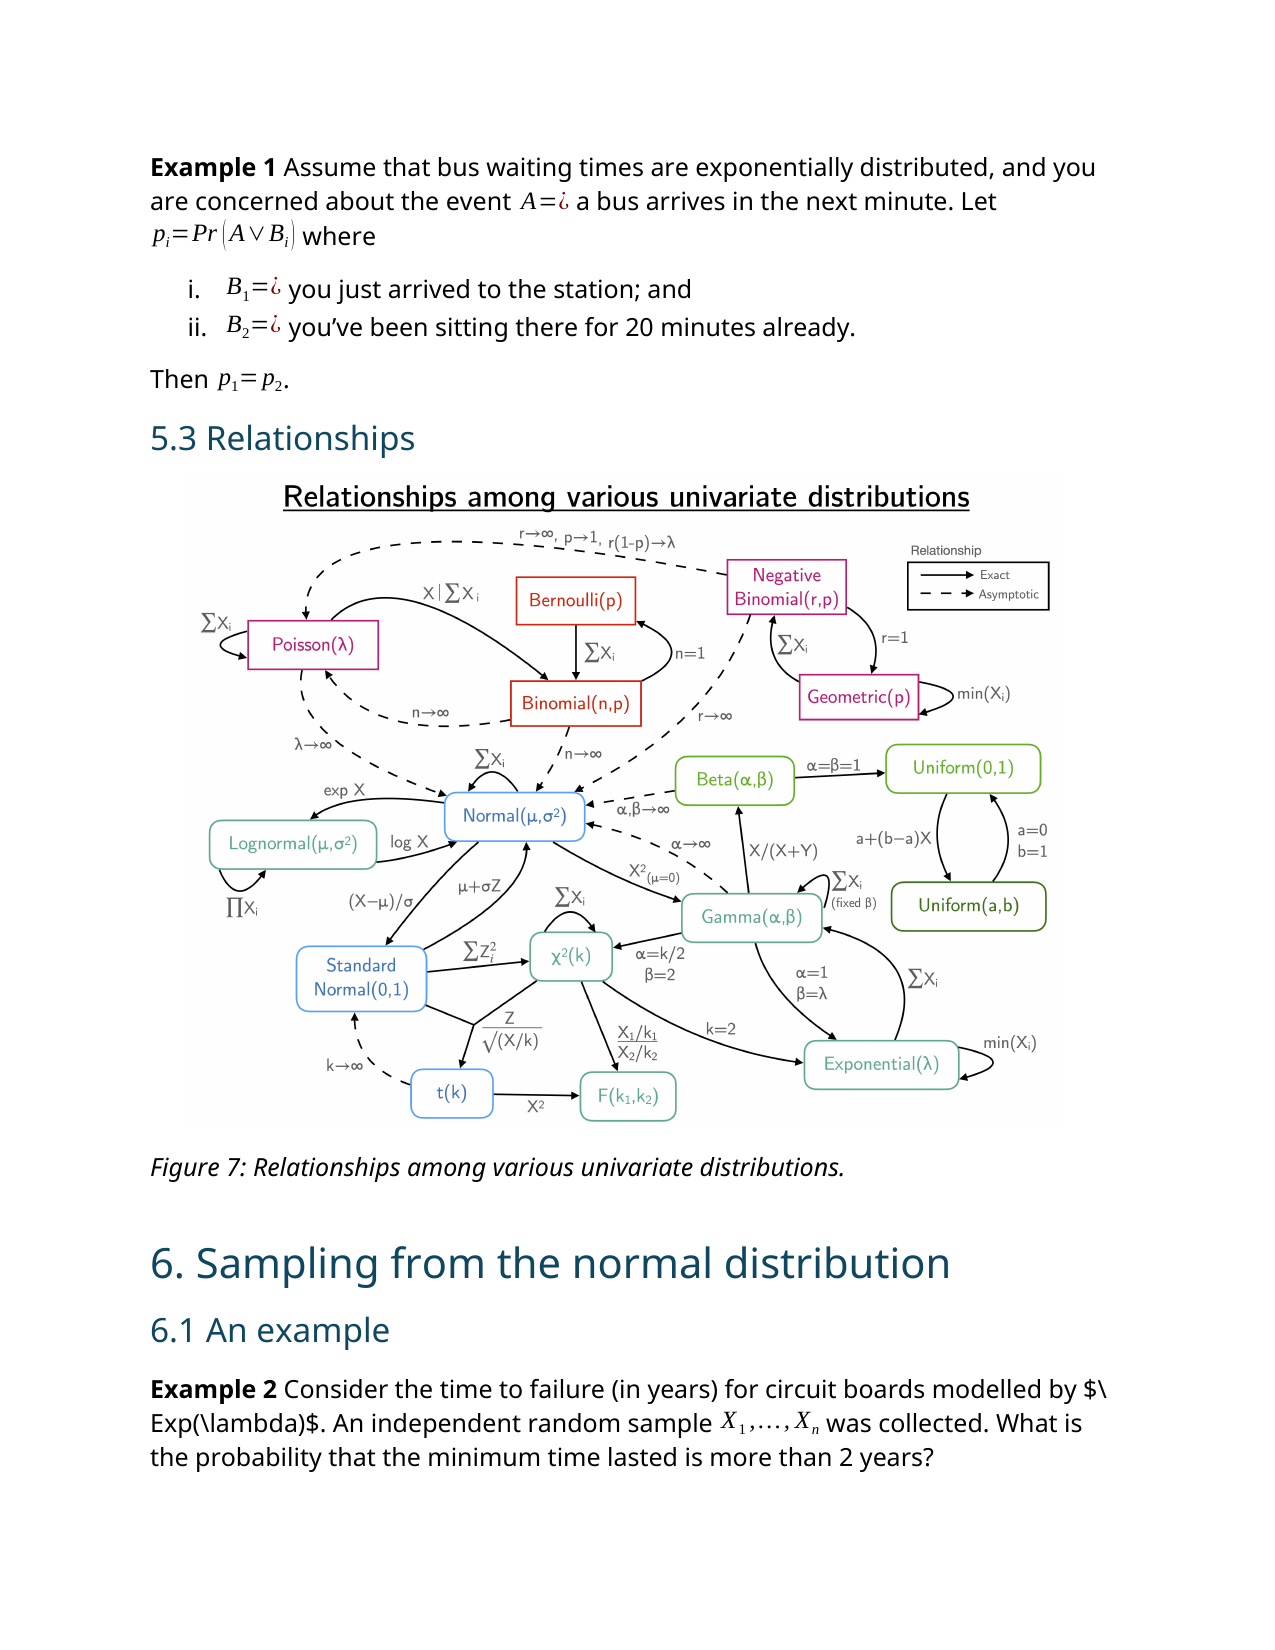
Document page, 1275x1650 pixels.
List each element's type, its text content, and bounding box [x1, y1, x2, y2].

list you’ve been sitting there for 20 minutes already. [187, 309, 1125, 343]
table_header Figure 7: Relationships among various univariate distributions. [139, 469, 1114, 1196]
subtitle 6. Sampling from the normal distribution [150, 1234, 1125, 1291]
text Then . [150, 362, 1125, 396]
subtitle 5.3 Relationships [150, 415, 1125, 460]
text Example 1 Assume that bus waiting times are exponentially distributed, and you are concerned about the event a bus arrives in the next minute. Let where [150, 150, 1125, 253]
subtitle 6.1 An example [150, 1307, 1125, 1353]
list you just arrived to the station; and [187, 272, 1125, 306]
text Example 2 Consider the time to failure (in years) for circuit boards modelled by $\Exp(\lambda)$. An independent random sample was collected. What is the probability that the minimum time lasted is more than 2 years? [150, 1371, 1125, 1473]
picture [188, 472, 1064, 1129]
